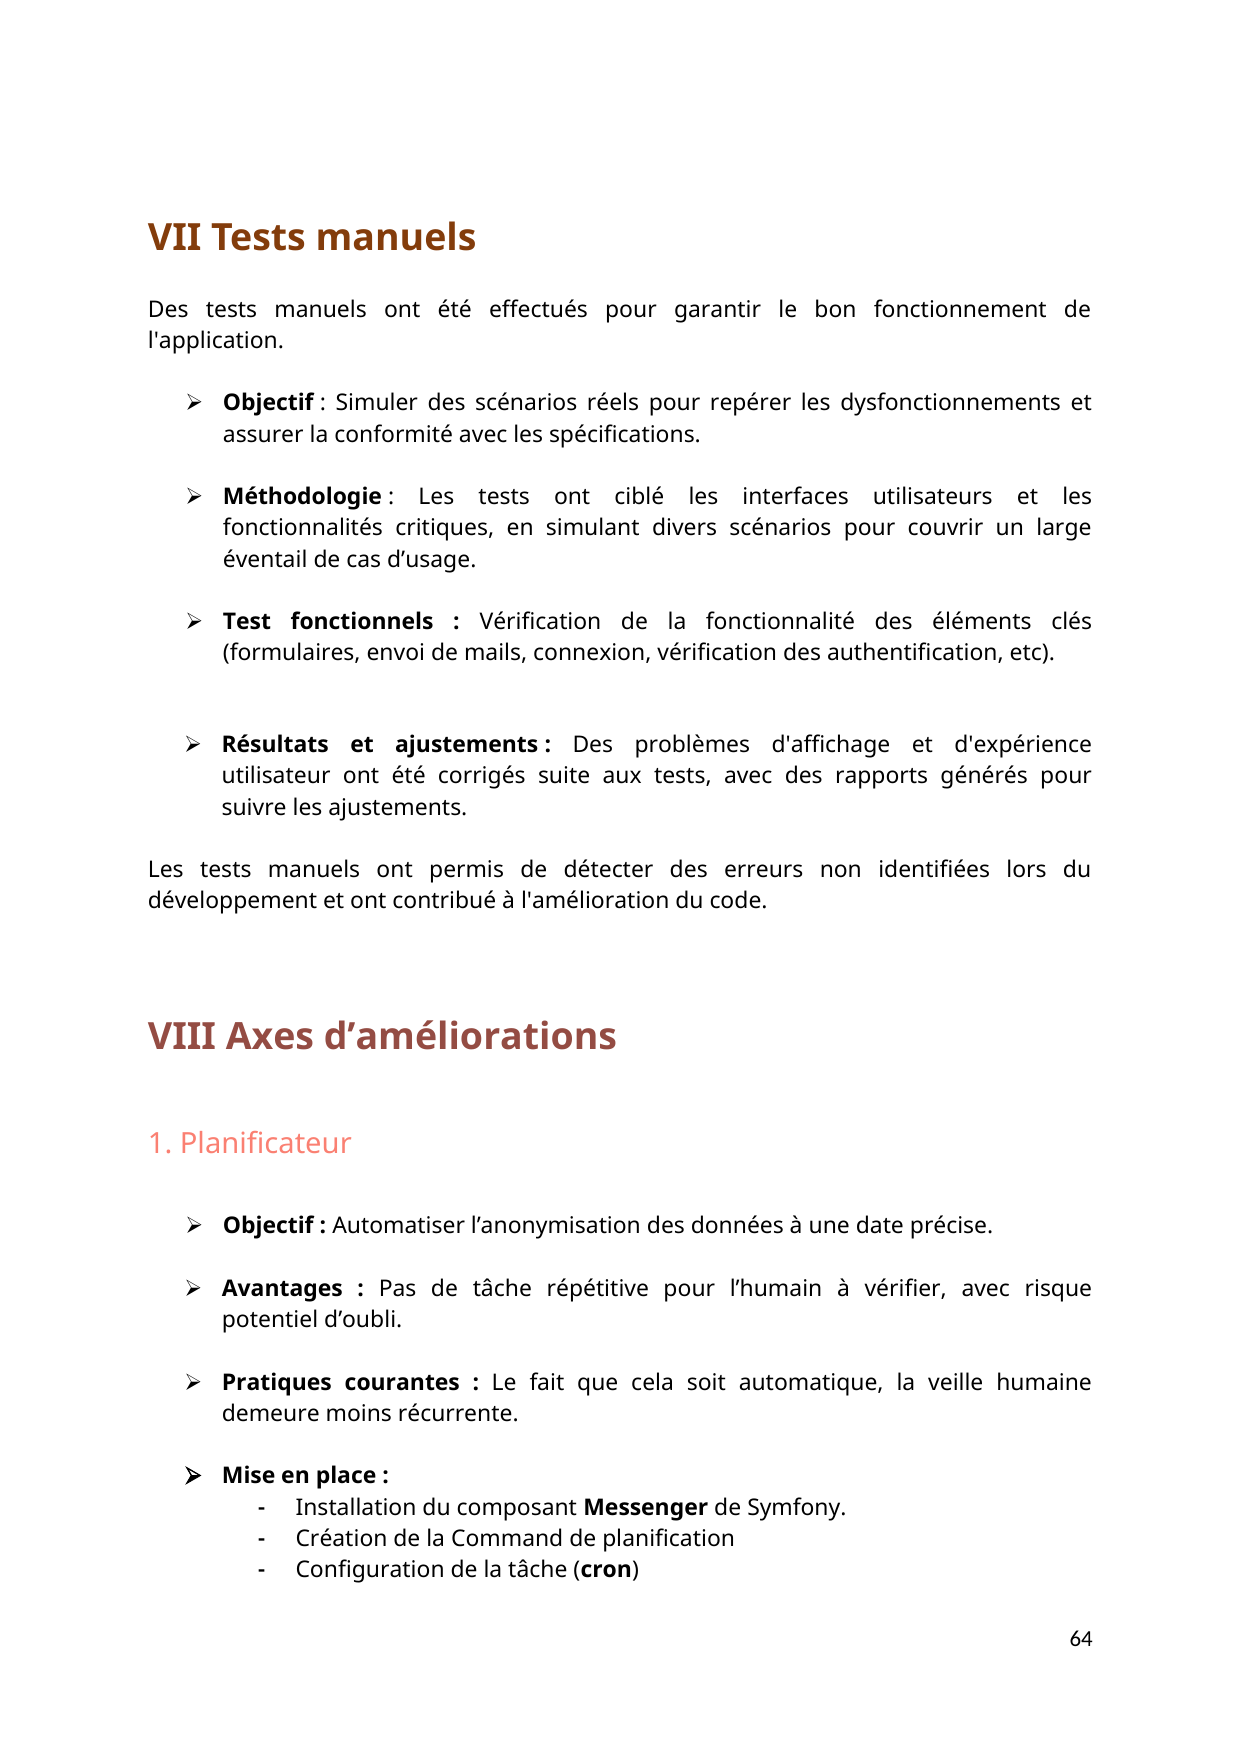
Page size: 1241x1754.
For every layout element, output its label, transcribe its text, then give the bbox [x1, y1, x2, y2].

list Test fonctionnels : Vérification de la fonctionnalité des éléments clés (formulaires, envoi de mails, connexion, vérification des authentification, etc). [185, 605, 1092, 667]
text Les tests manuels ont permis de détecter des erreurs non identifiées lors du développement et ont contribué à l'amélioration du code. [148, 853, 1092, 915]
list Objectif : Simuler des scénarios réels pour repérer les dysfonctionnements et assurer la conformité avec les spécifications. [185, 386, 1092, 449]
text VII Tests manuels [148, 210, 1092, 261]
list Mise en place : [184, 1459, 1092, 1491]
subtitle VIII Axes d’améliorations [148, 1009, 1092, 1060]
list Installation du composant Messenger de Symfony. [258, 1491, 1092, 1522]
list Configuration de la tâche (cron) [258, 1553, 1092, 1584]
list Résultats et ajustements : Des problèmes d'affichage et d'expérience utilisateur ont été corrigés suite aux tests, avec des rapports générés pour suivre les ajustements. [184, 728, 1092, 822]
list Objectif : Automatiser l’anonymisation des données à une date précise. [185, 1209, 1092, 1241]
list Avantages : Pas de tâche répétitive pour l’humain à vérifier, avec risque potentiel d’oubli. [184, 1272, 1092, 1334]
list Création de la Command de planification [258, 1522, 1092, 1553]
list Méthodologie : Les tests ont ciblé les interfaces utilisateurs et les fonctionnalités critiques, en simulant divers scénarios pour couvrir un large éventail de cas d’usage. [185, 480, 1092, 574]
text Des tests manuels ont été effectués pour garantir le bon fonctionnement de l'application. [148, 292, 1092, 355]
subtitle 1. Planificateur [148, 1123, 1092, 1162]
list Pratiques courantes : Le fait que cela soit automatique, la veille humaine demeure moins récurrente. [184, 1366, 1092, 1428]
